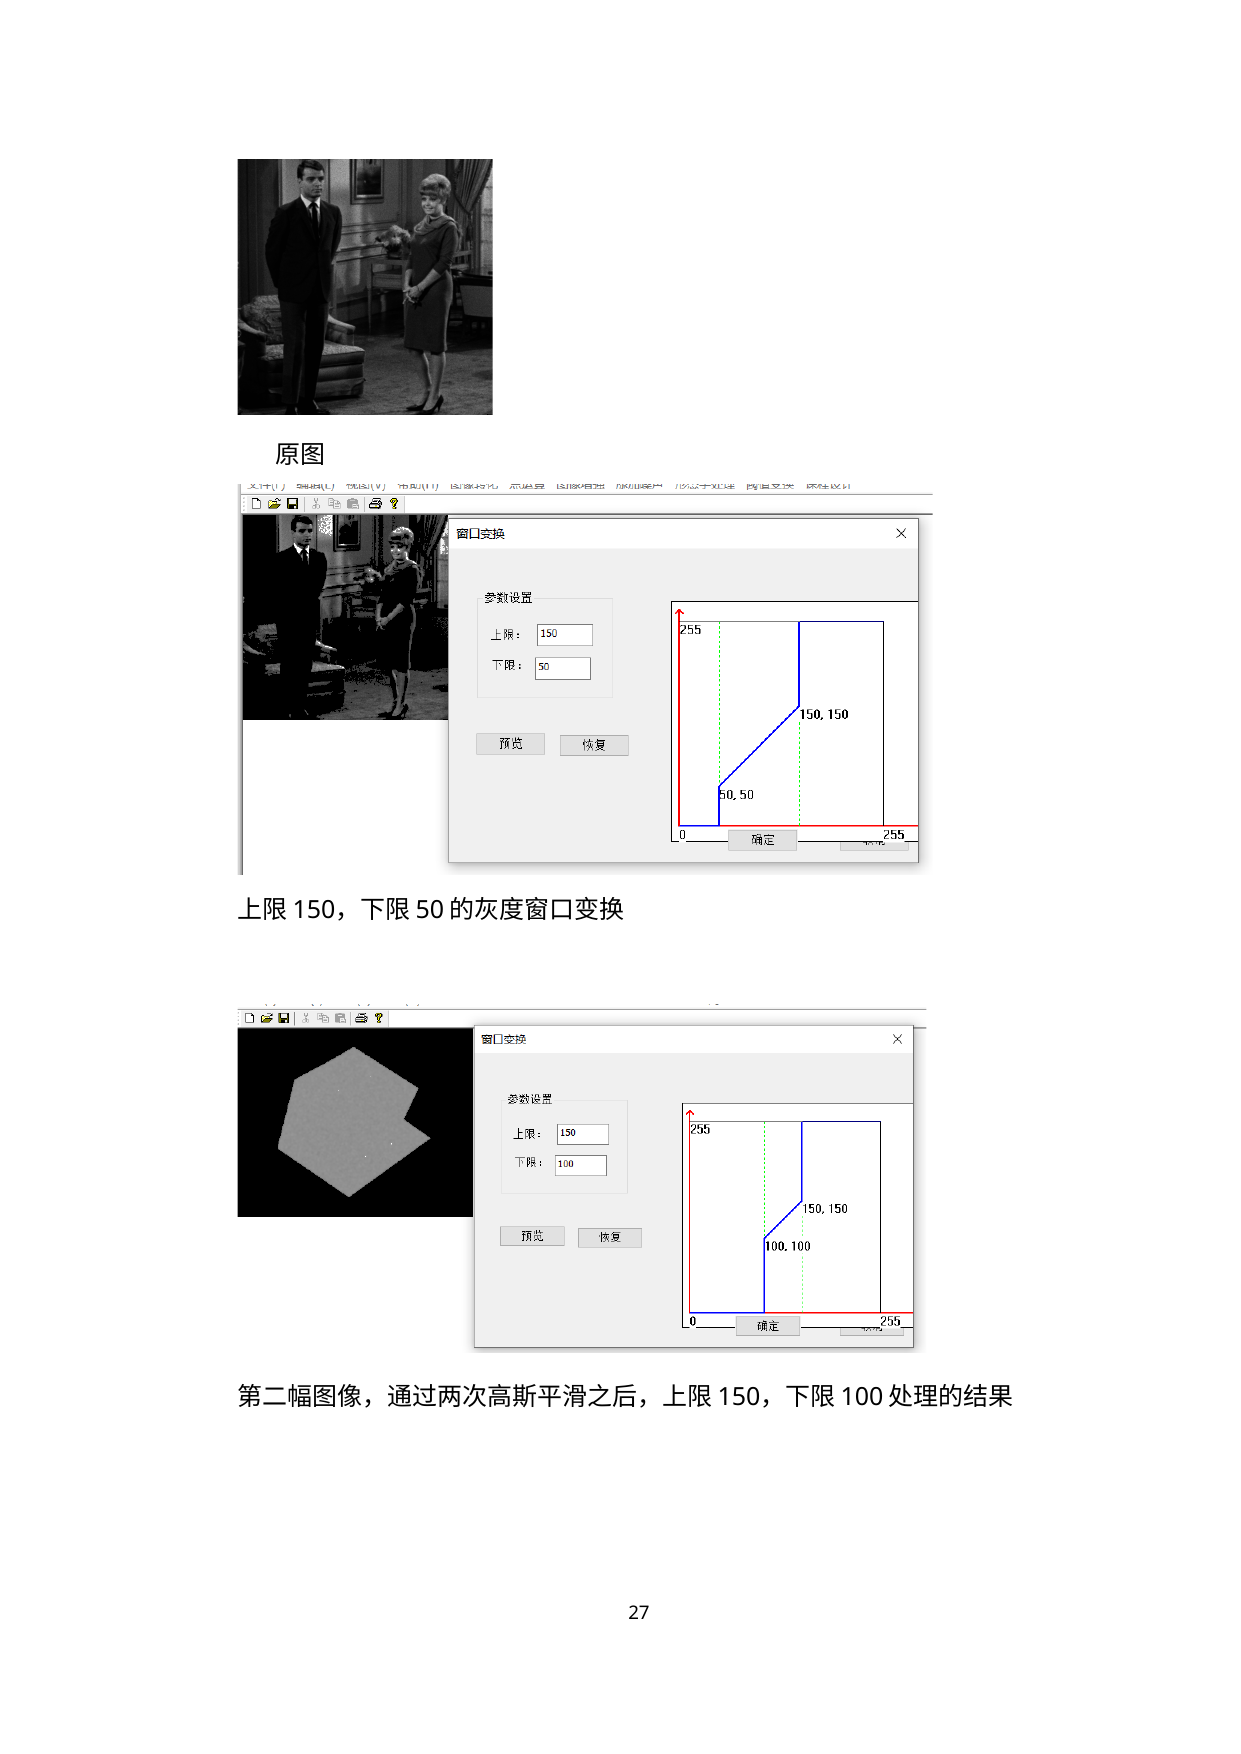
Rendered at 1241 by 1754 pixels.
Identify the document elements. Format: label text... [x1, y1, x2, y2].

picture [237, 484, 933, 875]
picture [237, 159, 493, 415]
text 原图 [187, 420, 1053, 485]
picture [237, 1004, 927, 1353]
text 第二幅图像，通过两次高斯平滑之后，上限150，下限100处理的结果 [187, 1362, 1053, 1427]
text 上限150，下限50的灰度窗口变换 [187, 875, 1053, 940]
